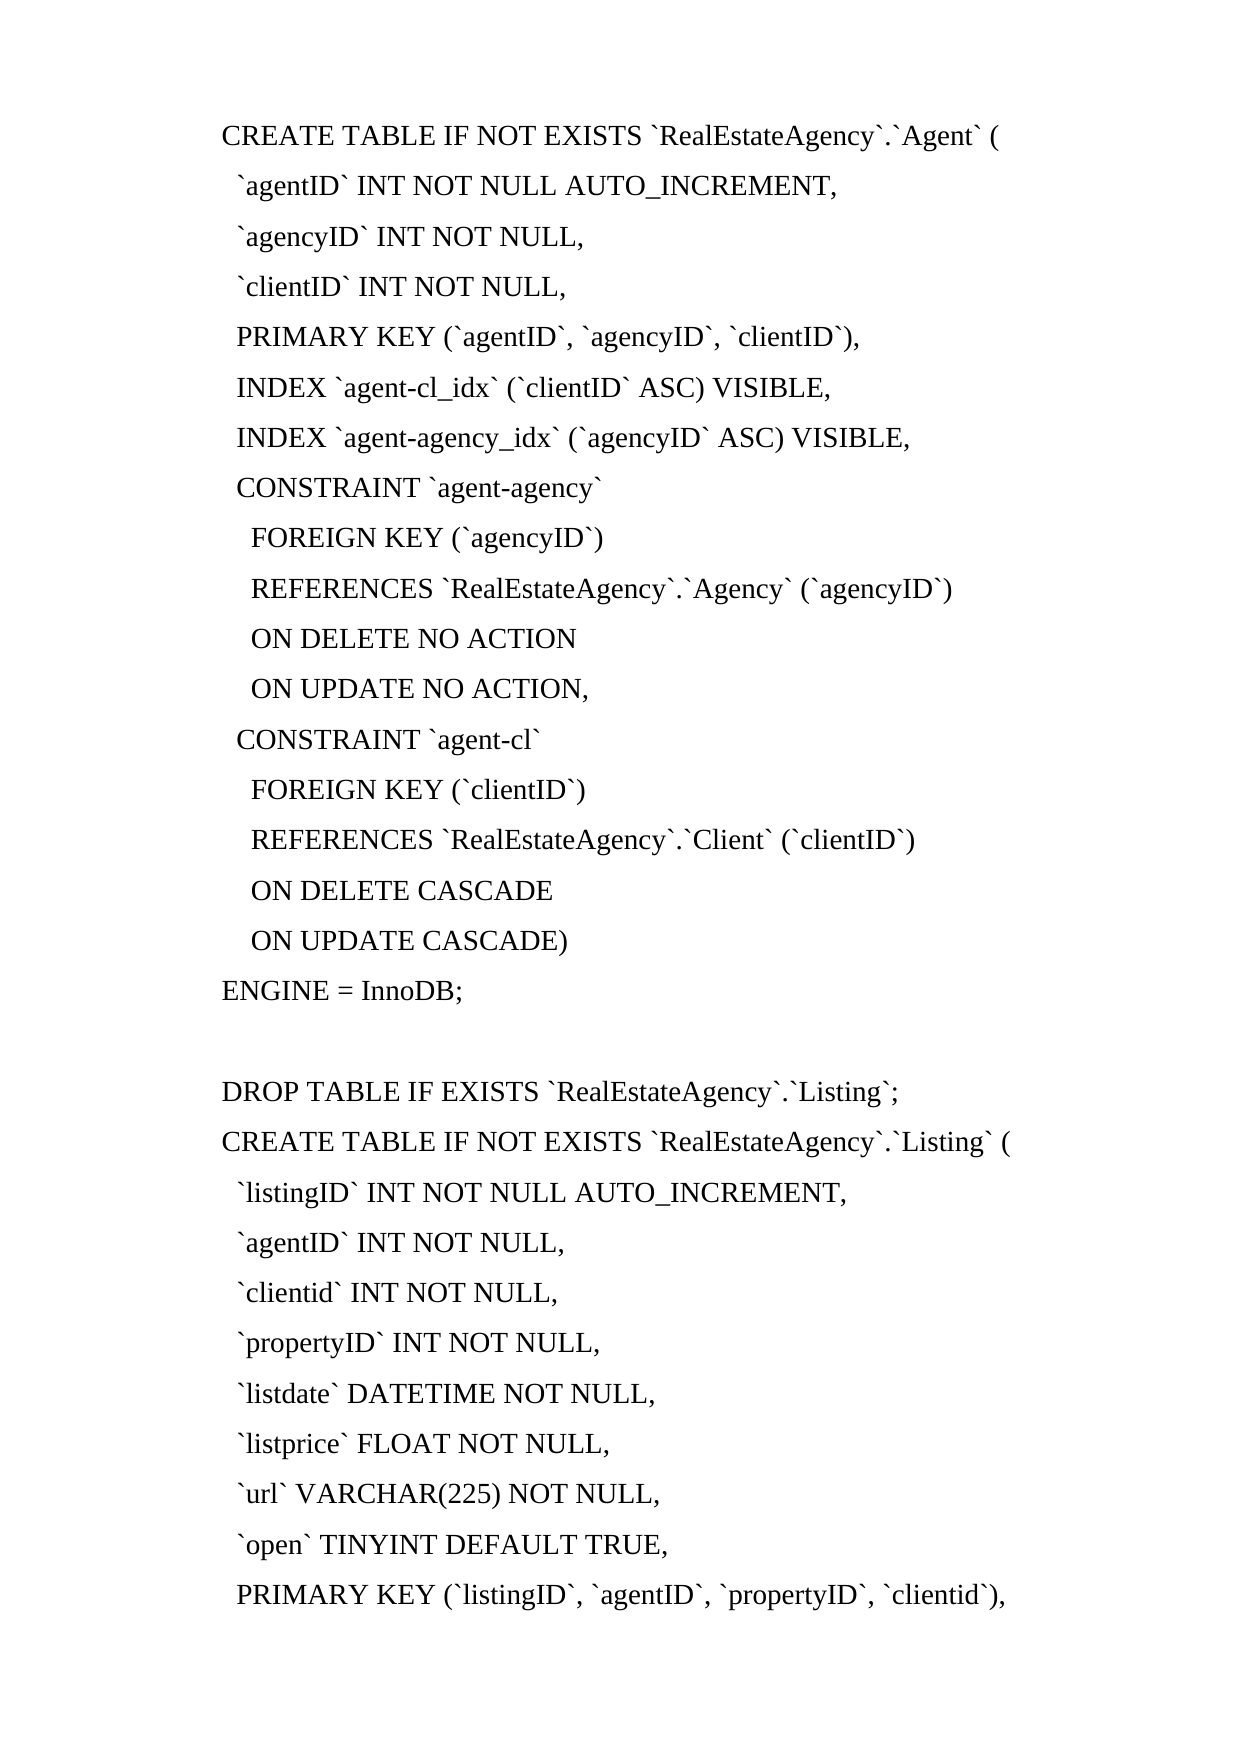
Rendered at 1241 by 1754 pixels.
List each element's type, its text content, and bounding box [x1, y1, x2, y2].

text `clientID` INT NOT NULL, [148, 269, 1152, 303]
text CREATE TABLE IF NOT EXISTS `RealEstateAgency`.`Listing` ( [148, 1124, 1152, 1158]
text DROP TABLE IF EXISTS `RealEstateAgency`.`Listing`; [148, 1074, 1152, 1108]
text `agentID` INT NOT NULL, [148, 1225, 1152, 1258]
text CONSTRAINT `agent-agency` [148, 470, 1152, 504]
text FOREIGN KEY (`clientID`) [148, 772, 1152, 806]
text `agentID` INT NOT NULL AUTO_INCREMENT, [148, 168, 1152, 202]
text ON UPDATE NO ACTION, [148, 672, 1152, 705]
text ON DELETE NO ACTION [148, 621, 1152, 655]
text `listingID` INT NOT NULL AUTO_INCREMENT, [148, 1175, 1152, 1208]
text ENGINE = InnoDB; [148, 973, 1152, 1007]
text REFERENCES `RealEstateAgency`.`Client` (`clientID`) [148, 822, 1152, 856]
text `agencyID` INT NOT NULL, [148, 219, 1152, 252]
text PRIMARY KEY (`agentID`, `agencyID`, `clientID`), [148, 319, 1152, 353]
text PRIMARY KEY (`listingID`, `agentID`, `propertyID`, `clientid`), [148, 1577, 1152, 1611]
text `listprice` FLOAT NOT NULL, [148, 1426, 1152, 1460]
text INDEX `agent-cl_idx` (`clientID` ASC) VISIBLE, [148, 370, 1152, 403]
text INDEX `agent-agency_idx` (`agencyID` ASC) VISIBLE, [148, 420, 1152, 453]
text `open` TINYINT DEFAULT TRUE, [148, 1527, 1152, 1560]
text CONSTRAINT `agent-cl` [148, 722, 1152, 755]
text `listdate` DATETIME NOT NULL, [148, 1376, 1152, 1409]
text `url` VARCHAR(225) NOT NULL, [148, 1477, 1152, 1510]
text ON DELETE CASCADE [148, 873, 1152, 906]
text ON UPDATE CASCADE) [148, 923, 1152, 957]
text FOREIGN KEY (`agencyID`) [148, 521, 1152, 554]
text REFERENCES `RealEstateAgency`.`Agency` (`agencyID`) [148, 571, 1152, 604]
text `propertyID` INT NOT NULL, [148, 1326, 1152, 1359]
text `clientid` INT NOT NULL, [148, 1275, 1152, 1309]
text CREATE TABLE IF NOT EXISTS `RealEstateAgency`.`Agent` ( [148, 118, 1152, 152]
